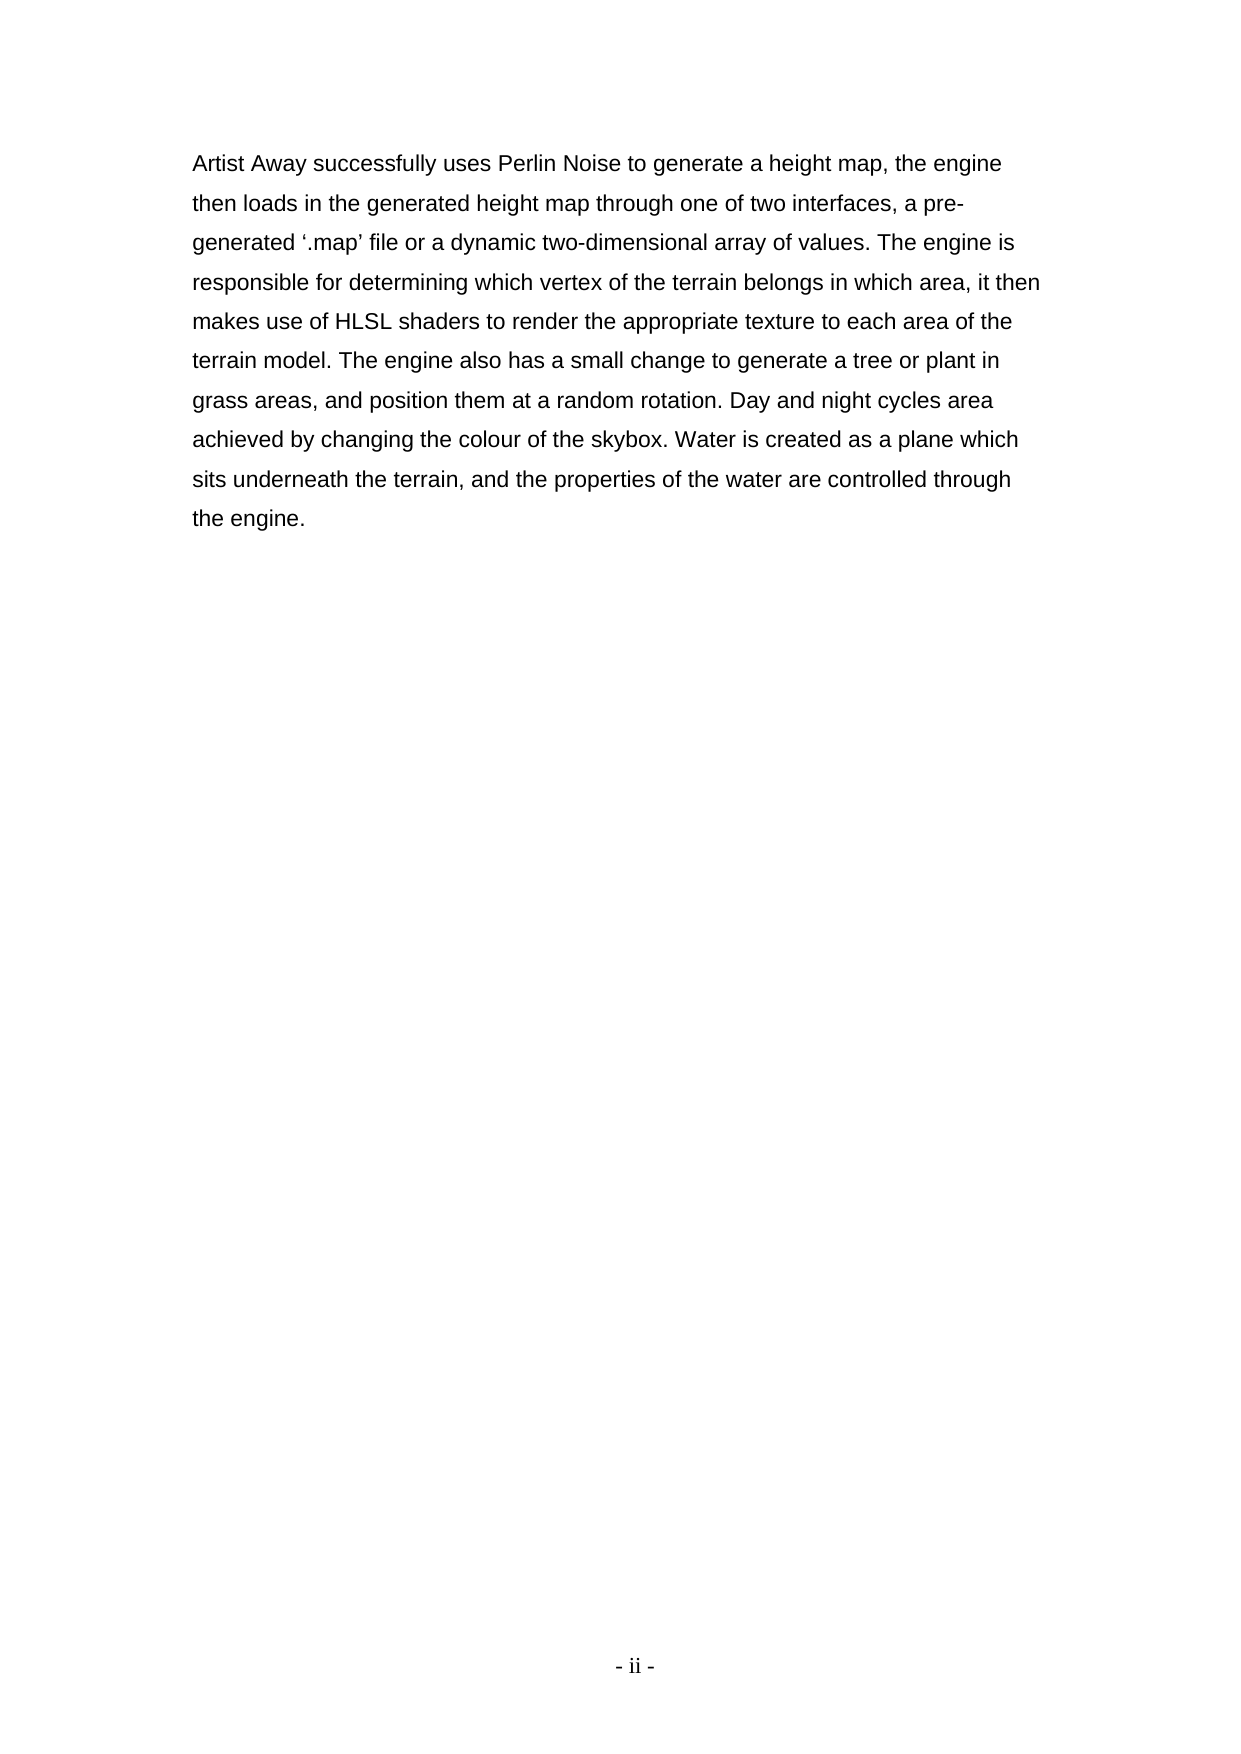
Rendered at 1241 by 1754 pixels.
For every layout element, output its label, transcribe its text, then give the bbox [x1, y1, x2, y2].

text Artist Away successfully uses Perlin Noise to generate a height map, the engine then loads in the generated height map through one of two interfaces, a pre-generated ‘.map’ file or a dynamic two-dimensional array of values. The engine is responsible for determining which vertex of the terrain belongs in which area, it then makes use of HLSL shaders to render the appropriate texture to each area of the terrain model. The engine also has a small change to generate a tree or plant in grass areas, and position them at a random rotation. Day and night cycles area achieved by changing the colour of the skybox. Water is created as a plane which sits underneath the terrain, and the properties of the water are controlled through the engine. [192, 150, 1048, 532]
